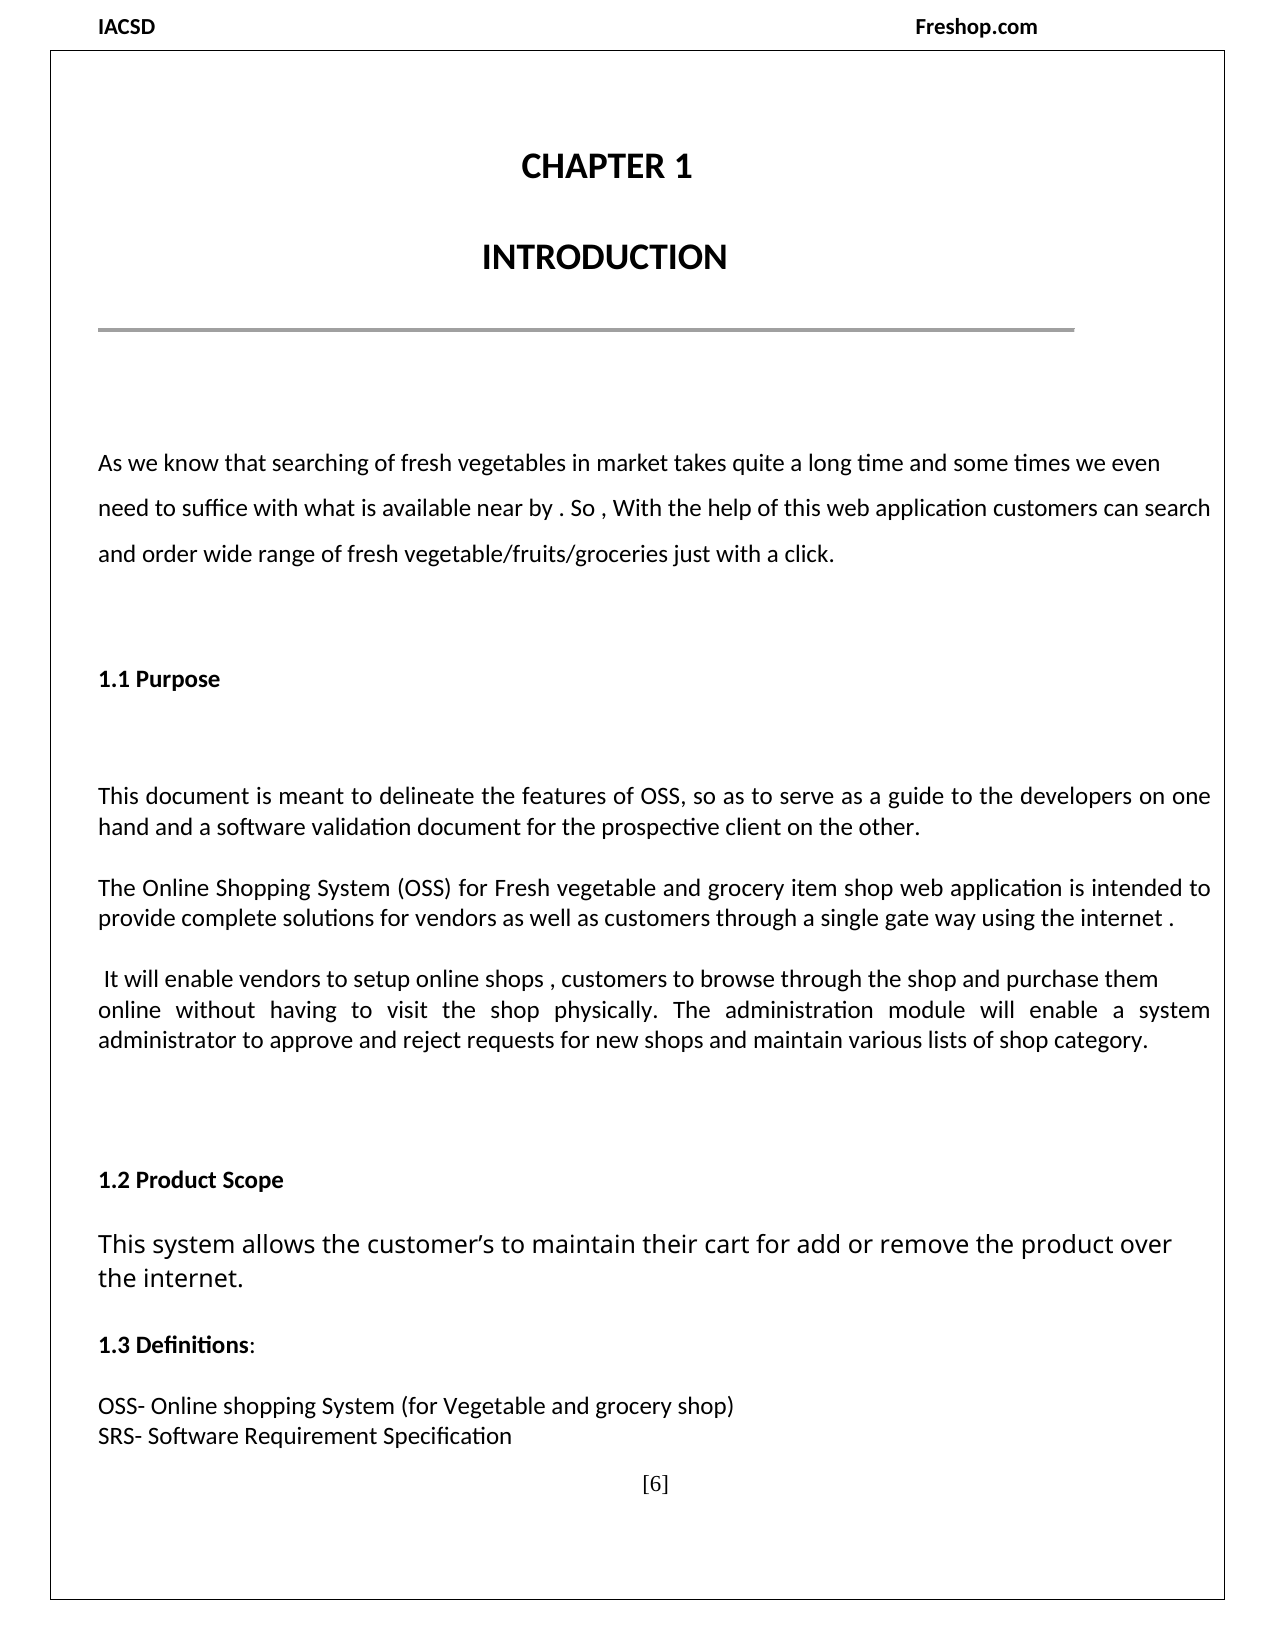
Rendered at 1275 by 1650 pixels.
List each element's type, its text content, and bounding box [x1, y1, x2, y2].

text 1.1 Purpose [98, 663, 1213, 693]
text SRS- Software Requirement Specification [98, 1421, 1213, 1451]
text online without having to visit the shop physically. The administration module will enable a system administrator to approve and reject requests for new shops and maintain various lists of shop category. [98, 994, 1213, 1055]
text INTRODUCTION [439, 233, 1213, 279]
text 1.3 Definitions: [98, 1329, 1213, 1359]
text This document is meant to delineate the features of OSS, so as to serve as a guide to the developers on one hand and a software validation document for the prospective client on the other. [98, 780, 1213, 841]
text 1.2 Product Scope [98, 1164, 1213, 1195]
picture [96, 326, 1075, 334]
text This system allows the customer’s to maintain their cart for add or remove the product over the internet. [98, 1227, 1213, 1295]
text The Online Shopping System (OSS) for Fresh vegetable and grocery item shop web application is intended to provide complete solutions for vendors as well as customers through a single gate way using the internet . [98, 872, 1213, 933]
text CHAPTER 1 [479, 142, 1213, 187]
text OSS- Online shopping System (for Vegetable and grocery shop) [98, 1390, 1213, 1421]
text As we know that searching of fresh vegetables in market takes quite a long time and some times we even need to suffice with what is available near by . So , With the help of this web application customers can search and order wide range of fresh vegetable/fruits/groceries just with a click. [98, 447, 1213, 569]
text It will enable vendors to setup online shops , customers to browse through the shop and purchase them [98, 963, 1213, 994]
